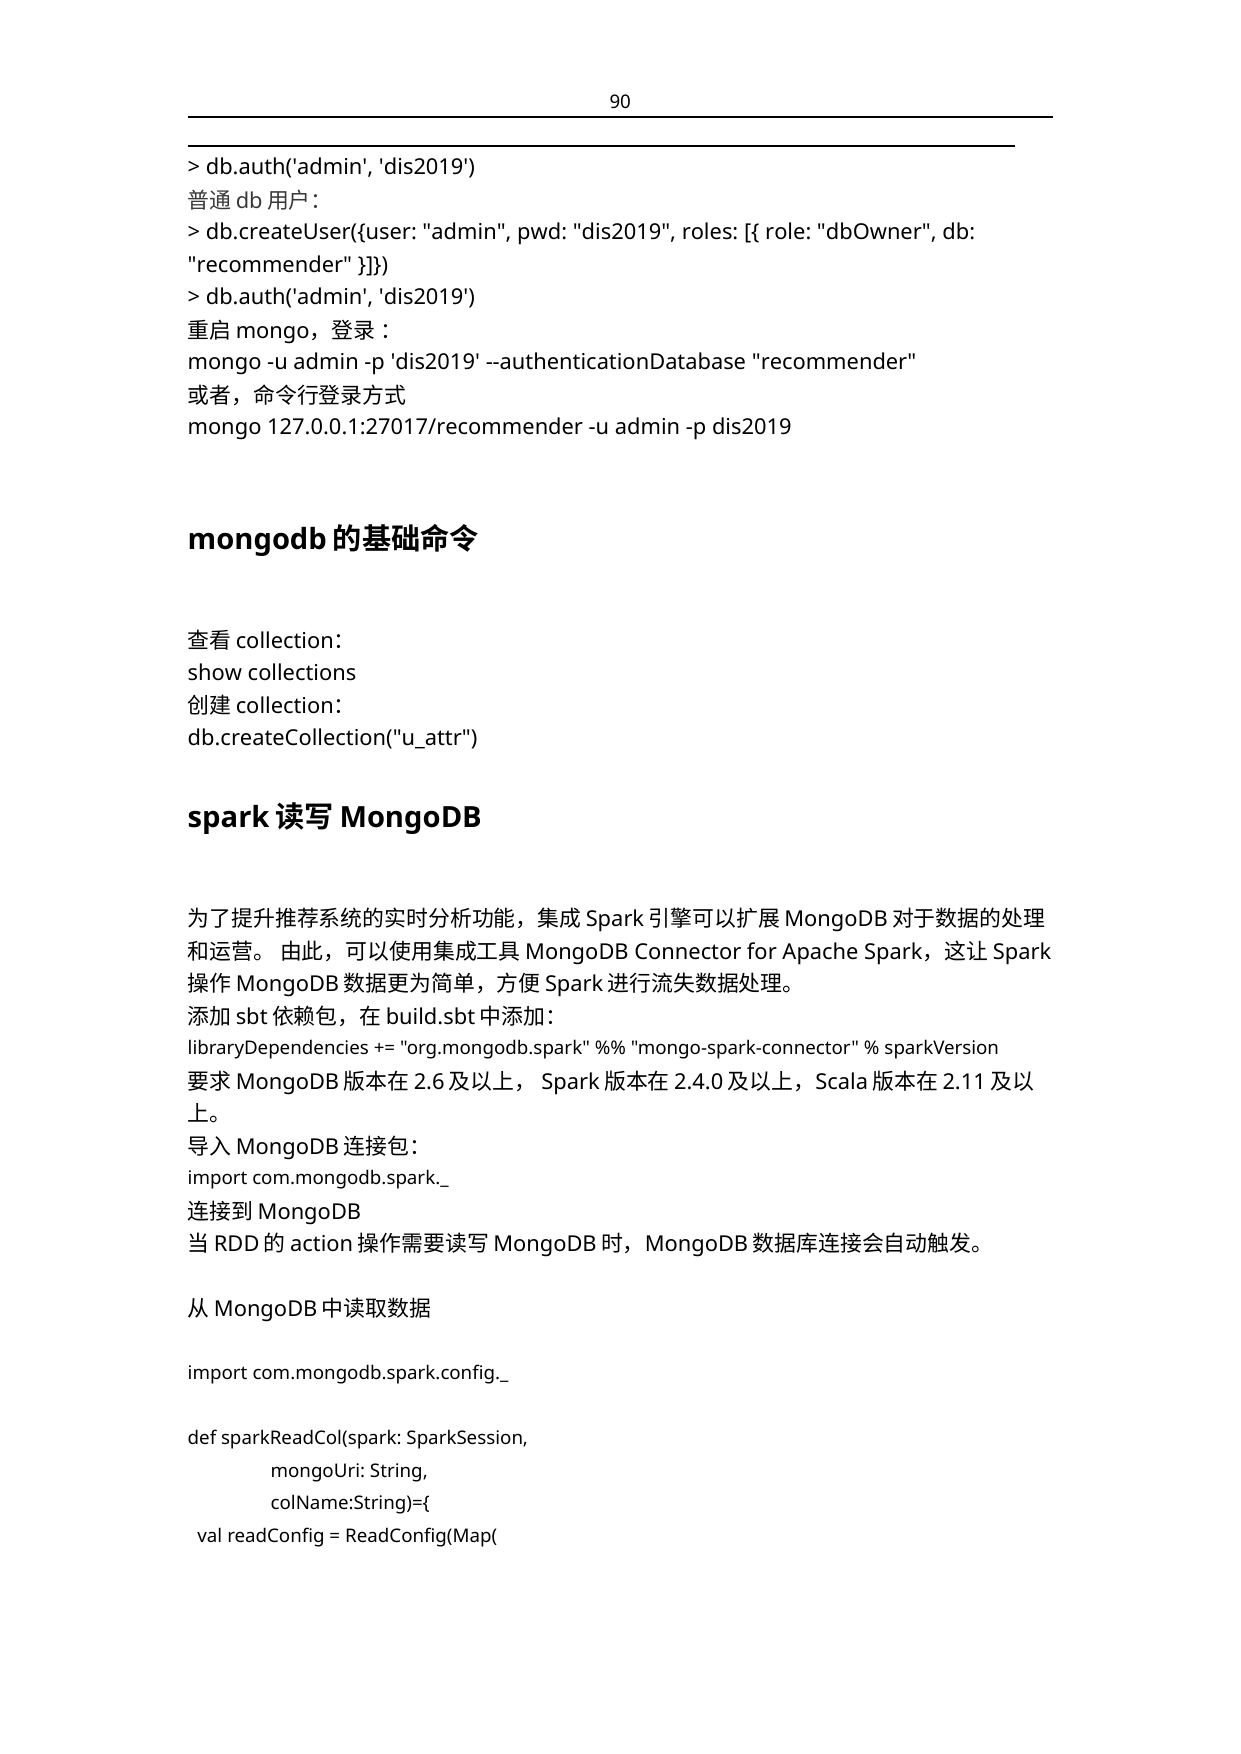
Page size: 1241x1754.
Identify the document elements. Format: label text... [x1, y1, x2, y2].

text import com.mongodb.spark.config._ [187, 1356, 1053, 1388]
text 创建collection： [187, 688, 1053, 721]
text db.createCollection("u_attr") [187, 721, 1053, 753]
text > db.auth('admin', 'dis2019') [187, 150, 1053, 182]
text > db.auth('admin', 'dis2019') [187, 280, 1053, 312]
text show collections [187, 656, 1053, 688]
text 连接到MongoDB [187, 1193, 1053, 1226]
text 普通db用户： [187, 182, 1053, 215]
text import com.mongodb.spark._ [187, 1161, 1053, 1193]
text 重启mongo，登录 ： [187, 312, 1053, 345]
subtitle mongodb的基础命令 [187, 504, 1053, 569]
text libraryDependencies += "org.mongodb.spark" %% "mongo-spark-connector" % sparkVersion [187, 1031, 1053, 1063]
text > db.createUser({user: "admin", pwd: "dis2019", roles: [{ role: "dbOwner", db: "recommender" }]}) [187, 215, 1053, 280]
subtitle spark读写MongoDB [187, 782, 1053, 847]
text 或者，命令行登录方式 [187, 377, 1053, 410]
text mongo 127.0.0.1:27017/recommender -u admin -p dis2019 [187, 410, 1053, 442]
text mongo -u admin -p 'dis2019' --authenticationDatabase "recommender" [187, 345, 1053, 377]
text 要求MongoDB版本在2.6及以上， Spark版本在2.4.0及以上，Scala版本在2.11及以上。 [187, 1063, 1053, 1128]
text 从MongoDB中读取数据 [187, 1291, 1053, 1323]
text 为了提升推荐系统的实时分析功能，集成Spark引擎可以扩展MongoDB对于数据的处理和运营。 由此，可以使用集成工具MongoDB Connector for Apache Spark，这让Spark操作MongoDB数据更为简单，方便Spark进行流失数据处理。 [187, 901, 1053, 998]
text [187, 1421, 1053, 1551]
text 查看collection： [187, 623, 1053, 656]
text 当RDD的action操作需要读写MongoDB时，MongoDB数据库连接会自动触发。 [187, 1226, 1053, 1258]
text 添加sbt依赖包，在build.sbt中添加： [187, 998, 1053, 1031]
text 导入MongoDB连接包： [187, 1128, 1053, 1161]
